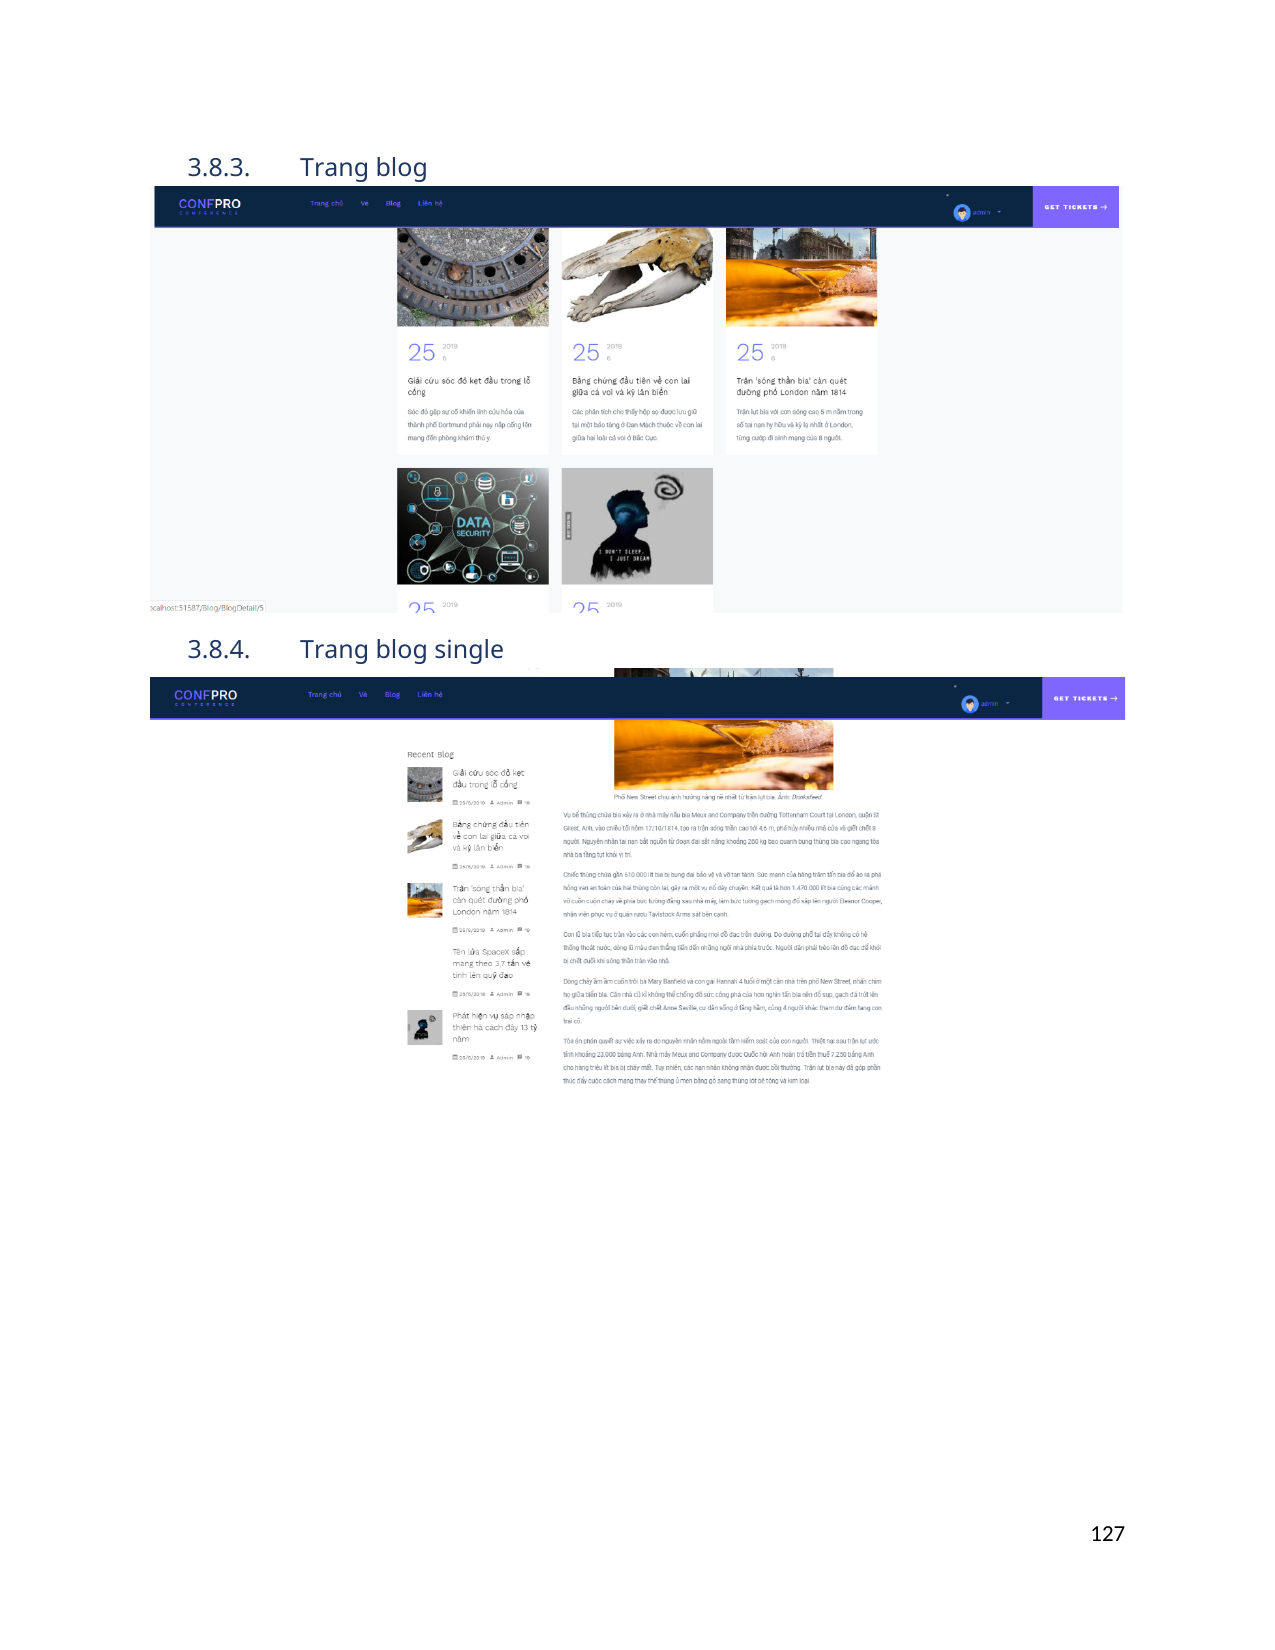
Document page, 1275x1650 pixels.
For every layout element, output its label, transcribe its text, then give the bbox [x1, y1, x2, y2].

subtitle Trang blog [187, 150, 1125, 184]
picture [150, 186, 1123, 613]
subtitle Trang blog single [187, 632, 1125, 666]
picture [150, 668, 1125, 1107]
